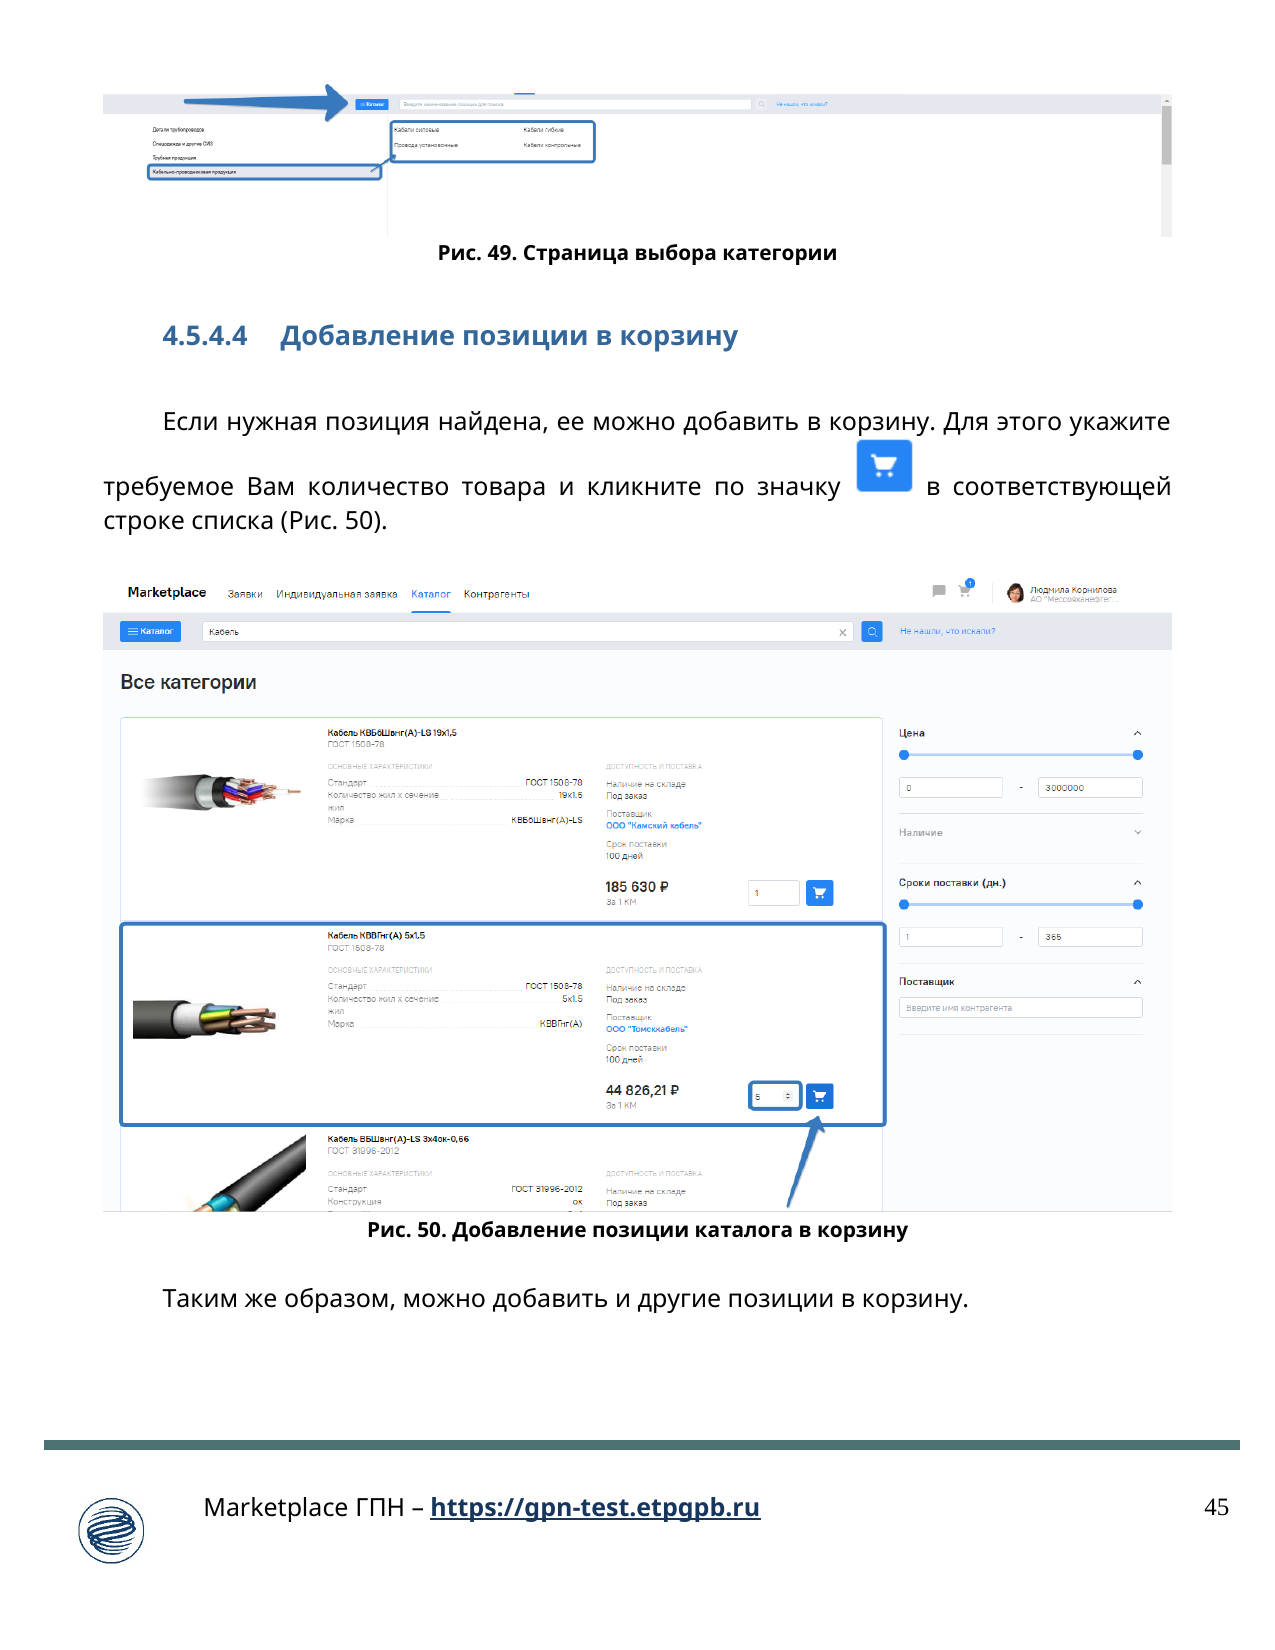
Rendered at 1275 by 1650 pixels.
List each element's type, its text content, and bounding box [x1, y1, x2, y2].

picture [103, 573, 1172, 1215]
text Добавление позиции в корзину [162, 316, 1172, 353]
text Рис. 49. Страница выбора категории [103, 238, 1172, 266]
picture [69, 1489, 153, 1572]
text Таким же образом, можно добавить и другие позиции в корзину. [103, 1281, 1172, 1315]
text Если нужная позиция найдена, ее можно добавить в корзину. Для этого укажите требуемое Вам количество товара и кликните по значку в соответствующей строке списка (Рис. 50). [103, 403, 1172, 536]
picture [854, 437, 914, 495]
text Рис. 50. Добавление позиции каталога в корзину [103, 1215, 1172, 1243]
picture [103, 84, 1172, 238]
